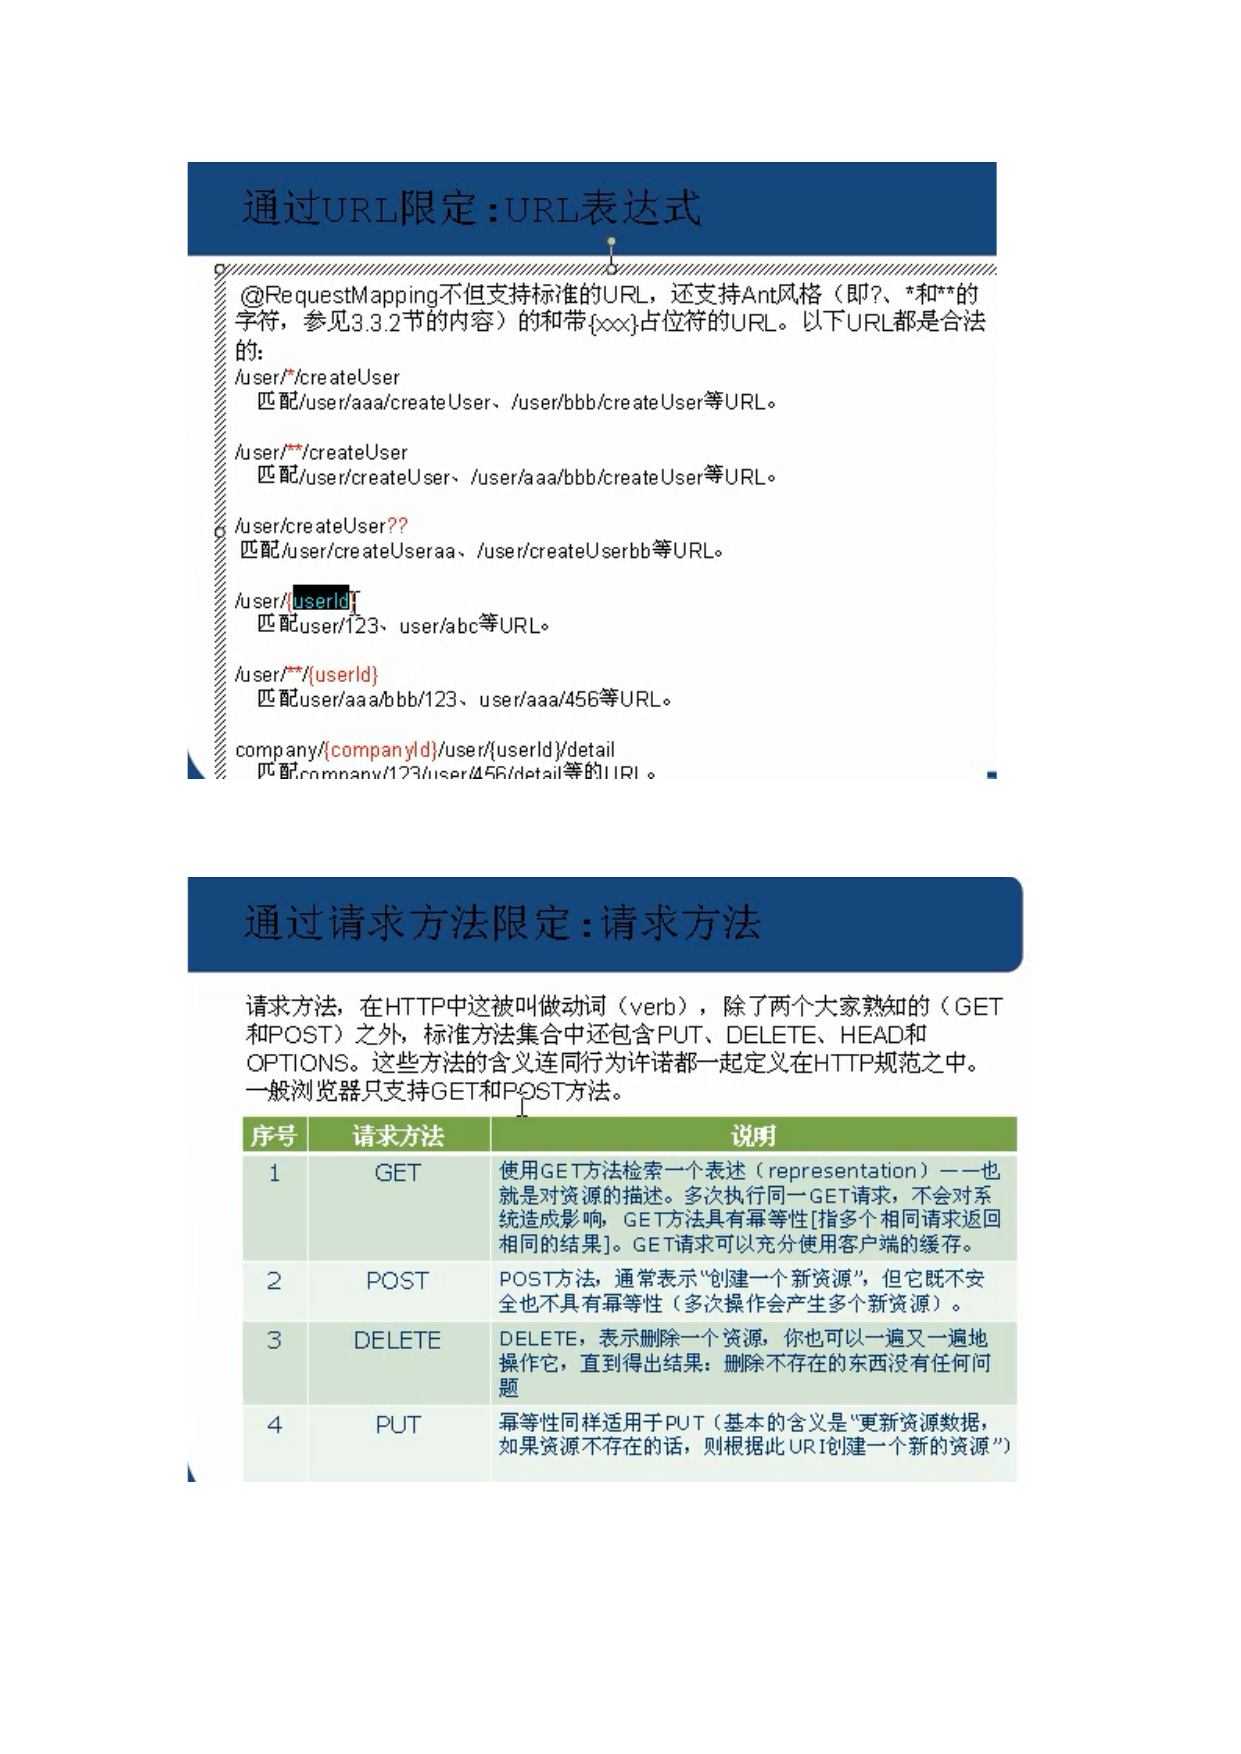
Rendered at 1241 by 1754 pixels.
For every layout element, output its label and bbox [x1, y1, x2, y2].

picture [187, 162, 997, 779]
picture [187, 877, 1033, 1482]
